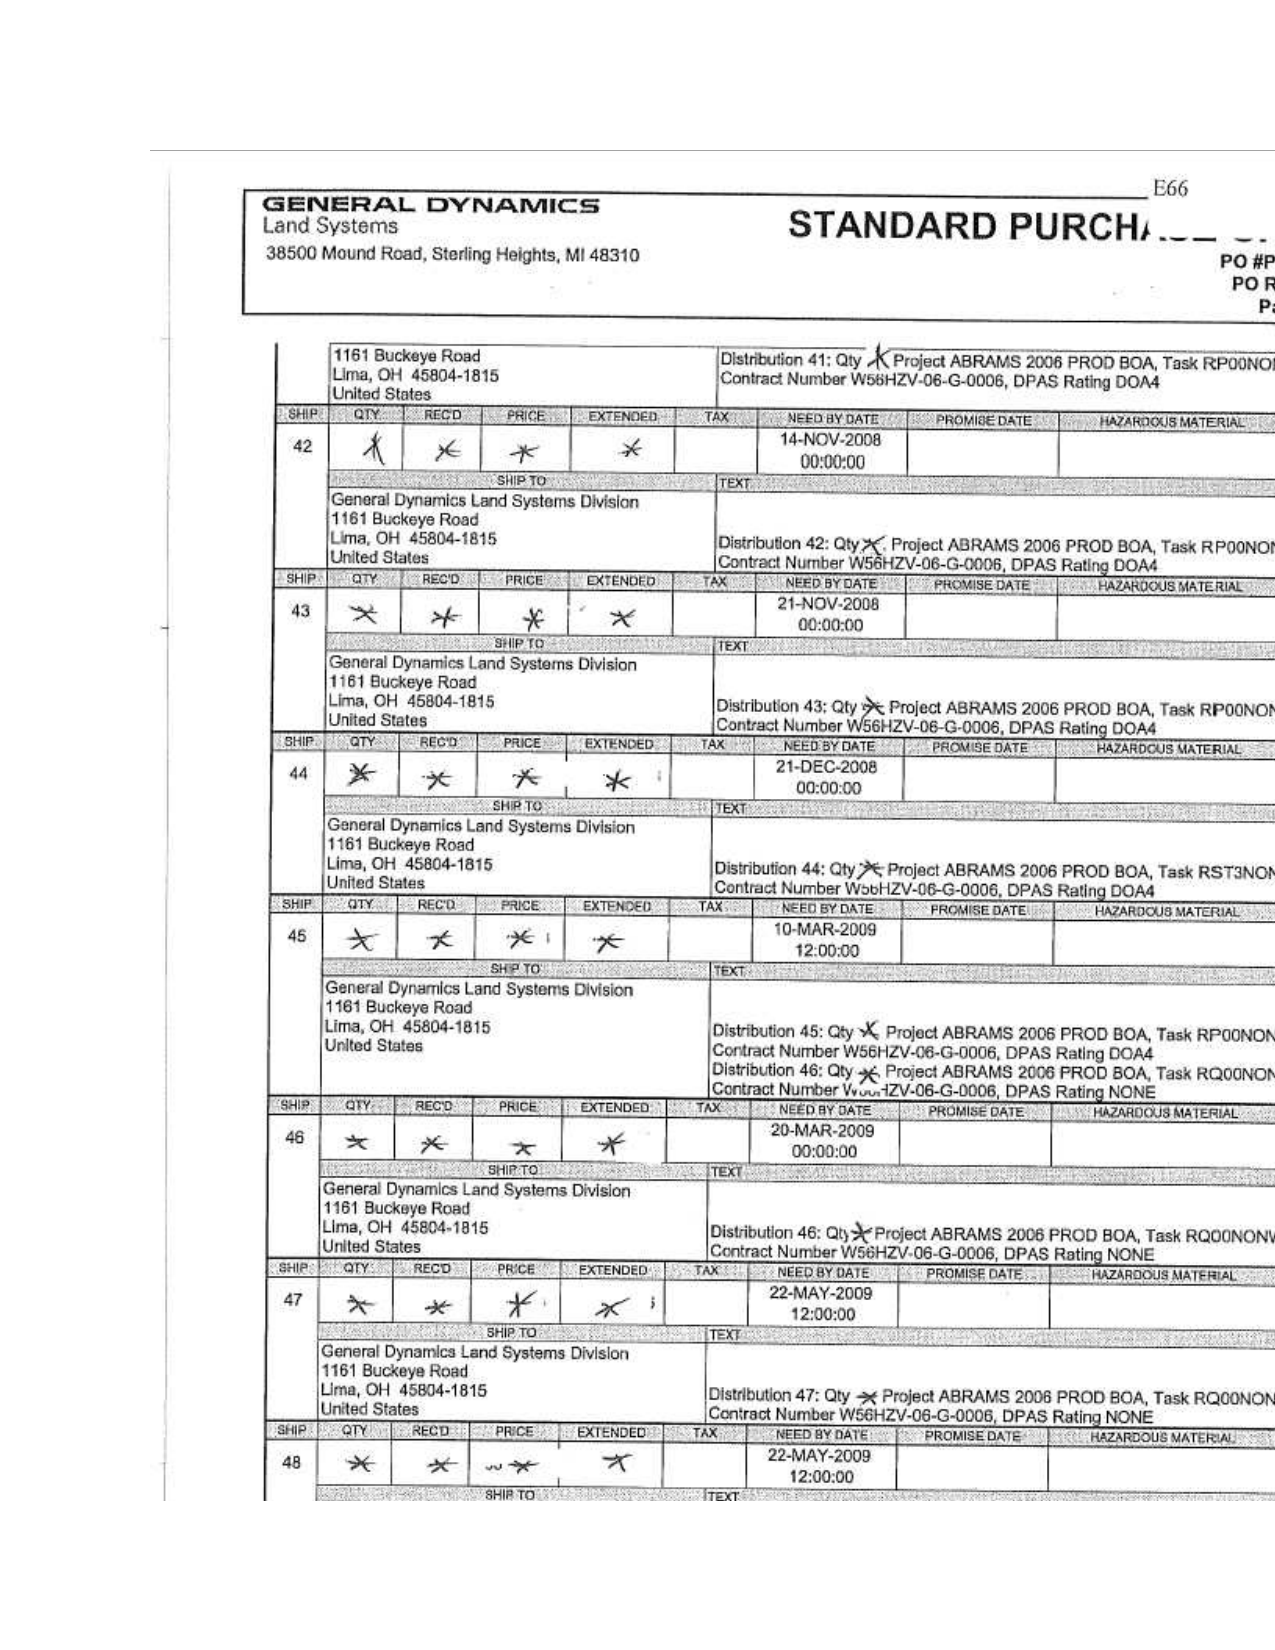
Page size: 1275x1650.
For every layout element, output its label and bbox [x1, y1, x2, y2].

picture [150, 150, 1275, 1501]
